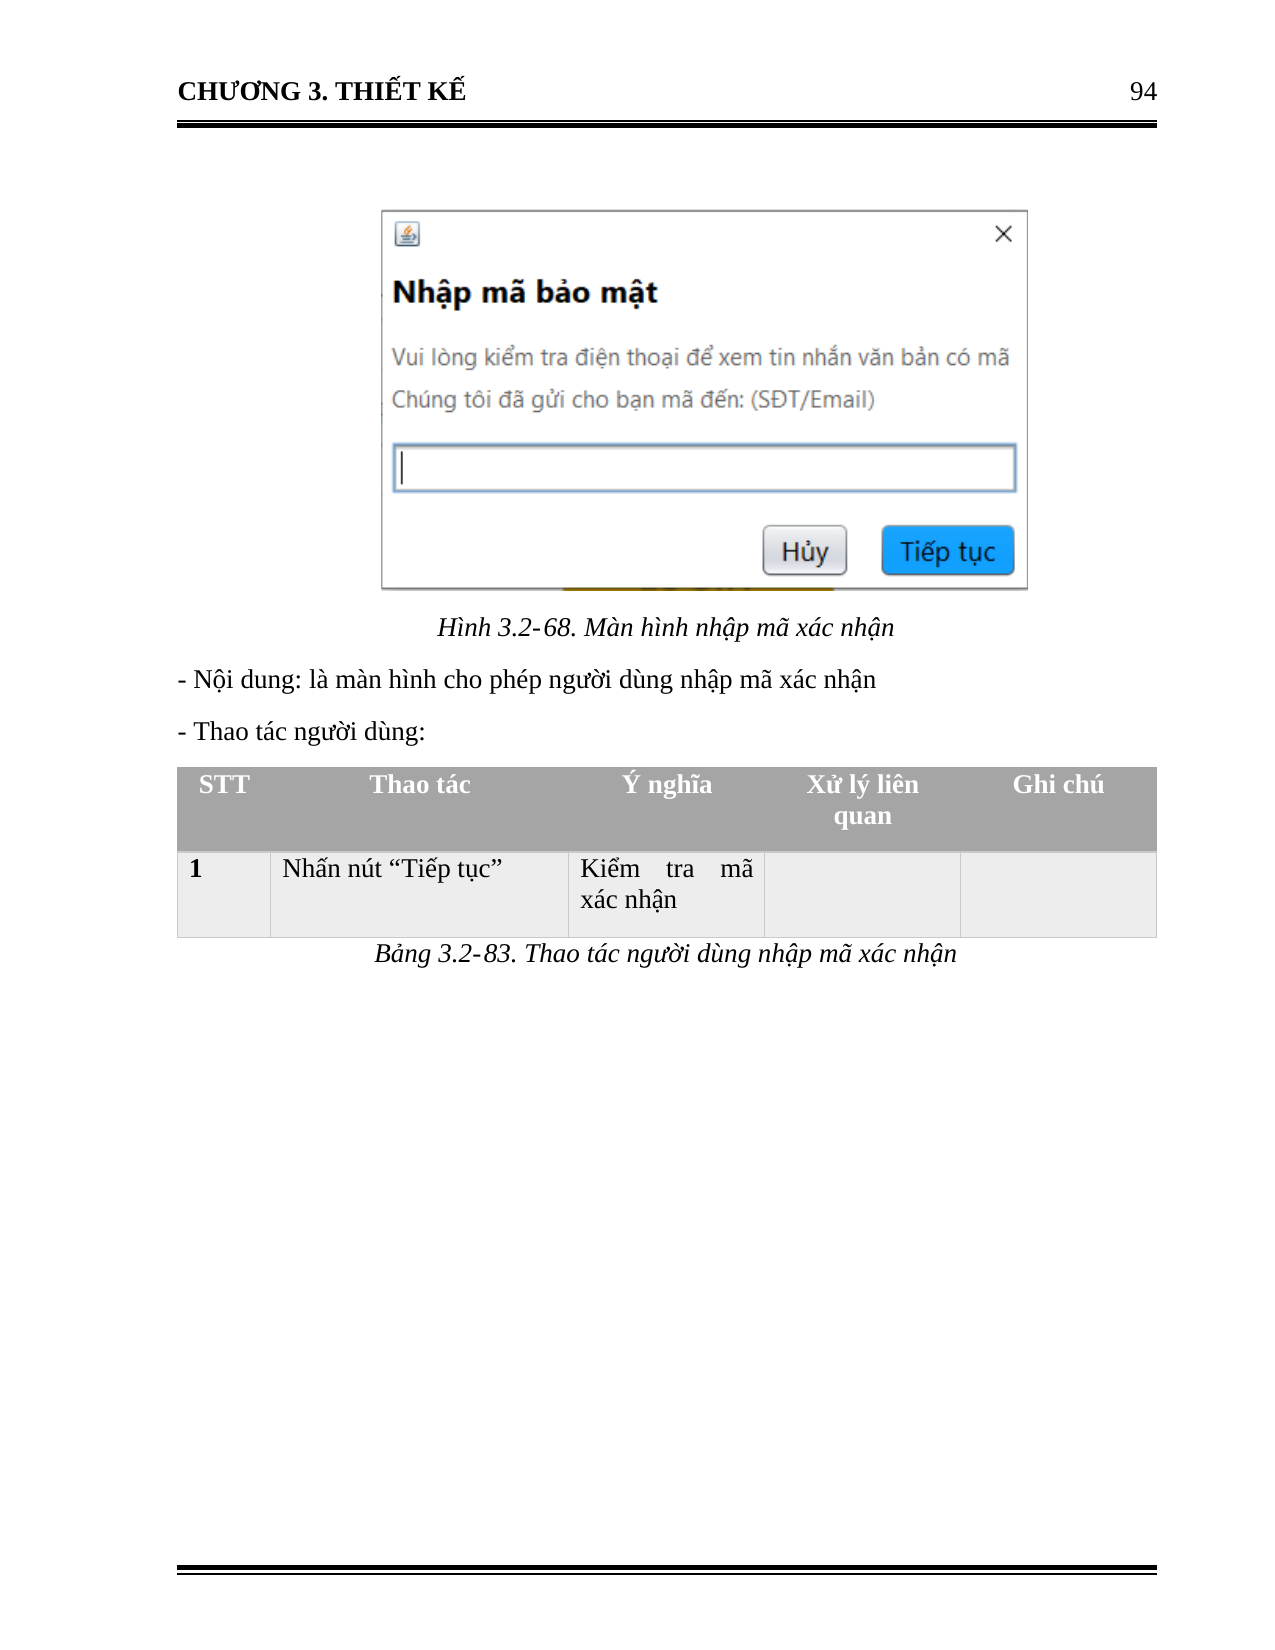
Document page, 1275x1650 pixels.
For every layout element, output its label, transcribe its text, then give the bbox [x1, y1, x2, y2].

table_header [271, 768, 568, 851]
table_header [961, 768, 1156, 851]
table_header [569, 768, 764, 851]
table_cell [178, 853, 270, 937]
text - Thao tác người dùng: [177, 715, 1157, 746]
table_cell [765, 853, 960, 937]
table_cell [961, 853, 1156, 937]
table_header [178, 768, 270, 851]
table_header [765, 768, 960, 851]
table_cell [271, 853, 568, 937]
text - Nội dung: là màn hình cho phép người dùng nhập mã xác nhận [177, 663, 1157, 694]
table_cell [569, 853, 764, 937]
picture [381, 209, 1028, 591]
